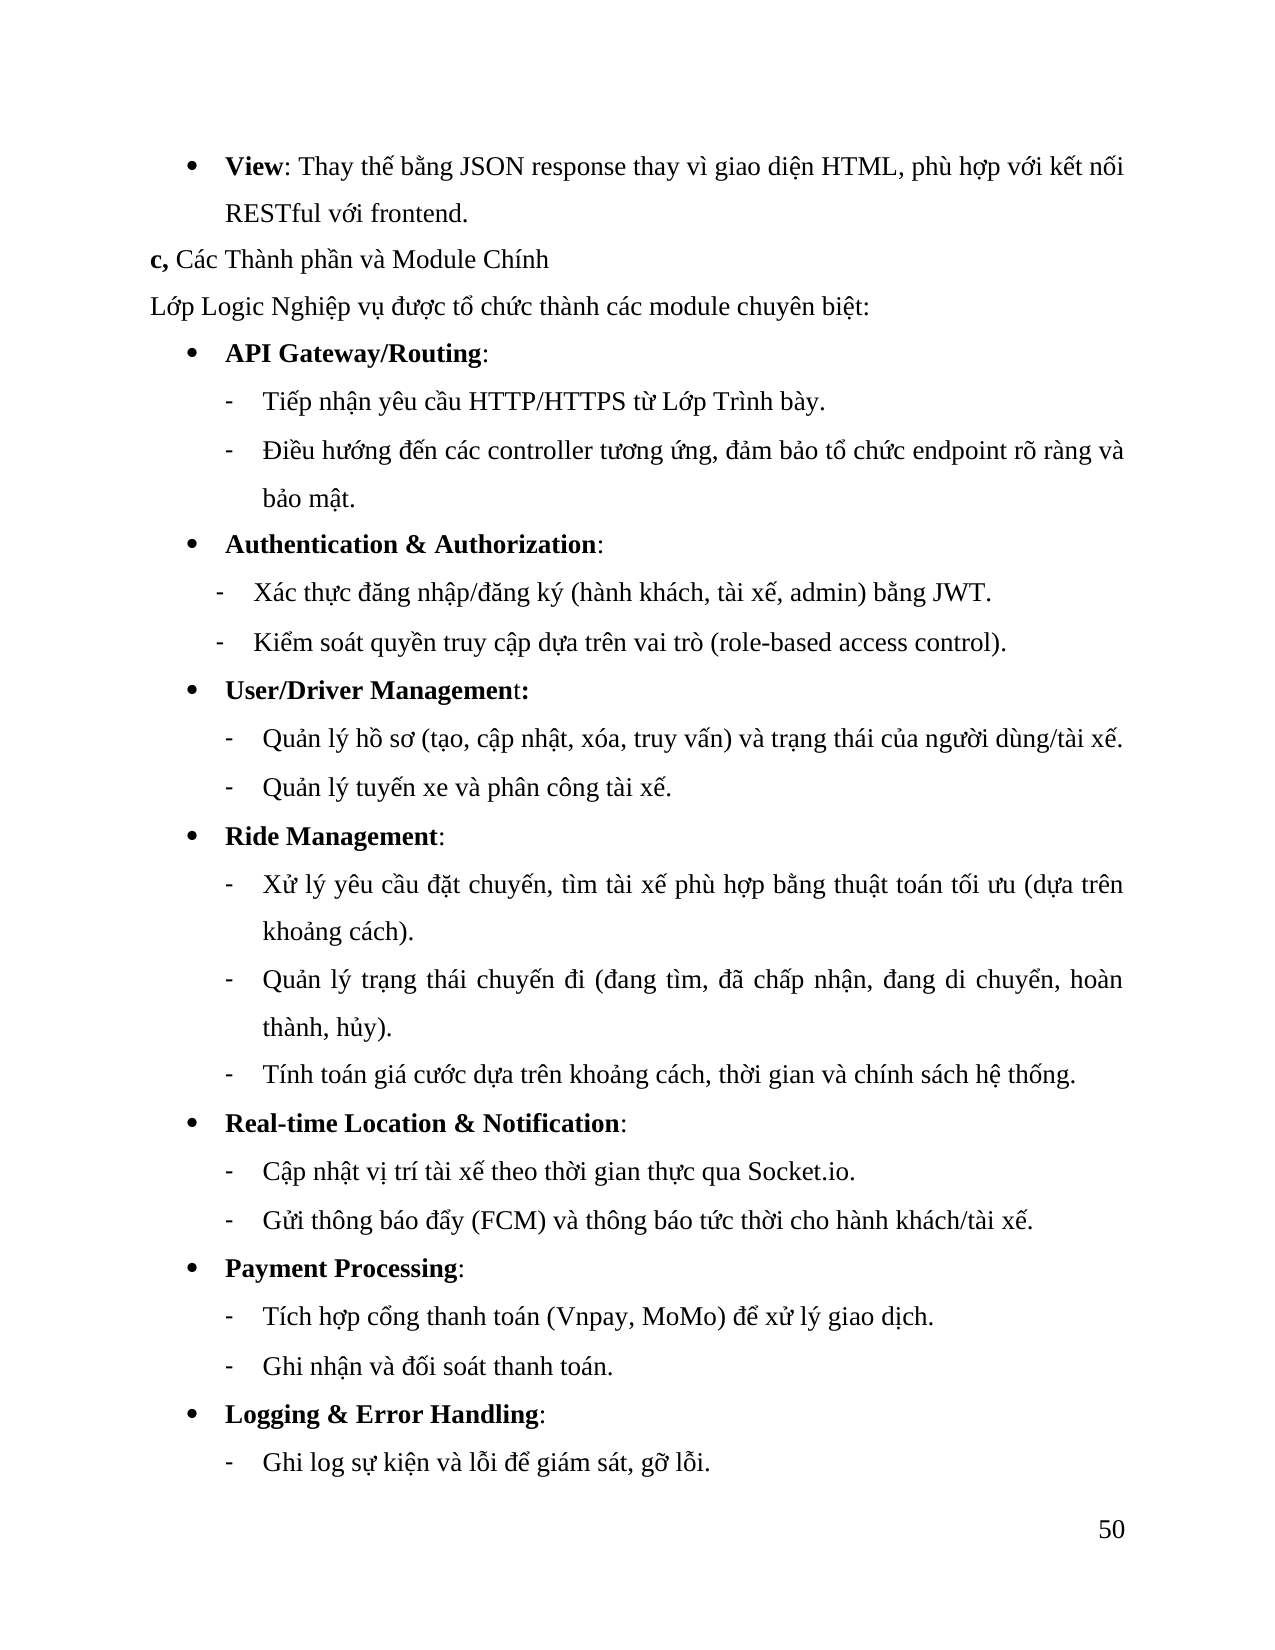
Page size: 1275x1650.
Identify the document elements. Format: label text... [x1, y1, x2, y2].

list Payment Processing: [187, 1253, 1125, 1284]
list Xử lý yêu cầu đặt chuyến, tìm tài xế phù hợp bằng thuật toán tối ưu (dựa trên khoảng cách). [225, 867, 1125, 947]
list User/Driver Management: [187, 674, 1125, 705]
list API Gateway/Routing: [187, 337, 1125, 368]
list Ghi nhận và đối soát thanh toán. [225, 1349, 1125, 1382]
list Ghi log sự kiện và lỗi để giám sát, gỡ lỗi. [225, 1445, 1125, 1478]
list Kiểm soát quyền truy cập dựa trên vai trò (role-based access control). [216, 625, 1125, 658]
list Authentication & Authorization: [187, 528, 1125, 559]
list Gửi thông báo đẩy (FCM) và thông báo tức thời cho hành khách/tài xế. [225, 1203, 1125, 1236]
list Ride Management: [187, 820, 1125, 851]
list Cập nhật vị trí tài xế theo thời gian thực qua Socket.io. [225, 1154, 1125, 1187]
list Điều hướng đến các controller tương ứng, đảm bảo tổ chức endpoint rõ ràng và bảo mật. [225, 433, 1125, 513]
list Tiếp nhận yêu cầu HTTP/HTTPS từ Lớp Trình bày. [225, 384, 1125, 417]
list Real-time Location & Notification: [187, 1107, 1125, 1138]
list View: Thay thế bằng JSON response thay vì giao diện HTML, phù hợp với kết nối RESTful với frontend. [187, 150, 1125, 228]
list Quản lý hồ sơ (tạo, cập nhật, xóa, truy vấn) và trạng thái của người dùng/tài xế. [225, 721, 1125, 754]
list Quản lý trạng thái chuyến đi (đang tìm, đã chấp nhận, đang di chuyển, hoàn thành, hủy). [225, 962, 1125, 1042]
text c, Các Thành phần và Module Chính [150, 243, 1125, 274]
list Logging & Error Handling: [187, 1398, 1125, 1430]
list Tính toán giá cước dựa trên khoảng cách, thời gian và chính sách hệ thống. [225, 1057, 1125, 1090]
text Lớp Logic Nghiệp vụ được tổ chức thành các module chuyên biệt: [150, 290, 1125, 321]
list Xác thực đăng nhập/đăng ký (hành khách, tài xế, admin) bằng JWT. [216, 575, 1125, 608]
list Tích hợp cổng thanh toán (Vnpay, MoMo) để xử lý giao dịch. [225, 1299, 1125, 1332]
list Quản lý tuyến xe và phân công tài xế. [225, 771, 1125, 803]
